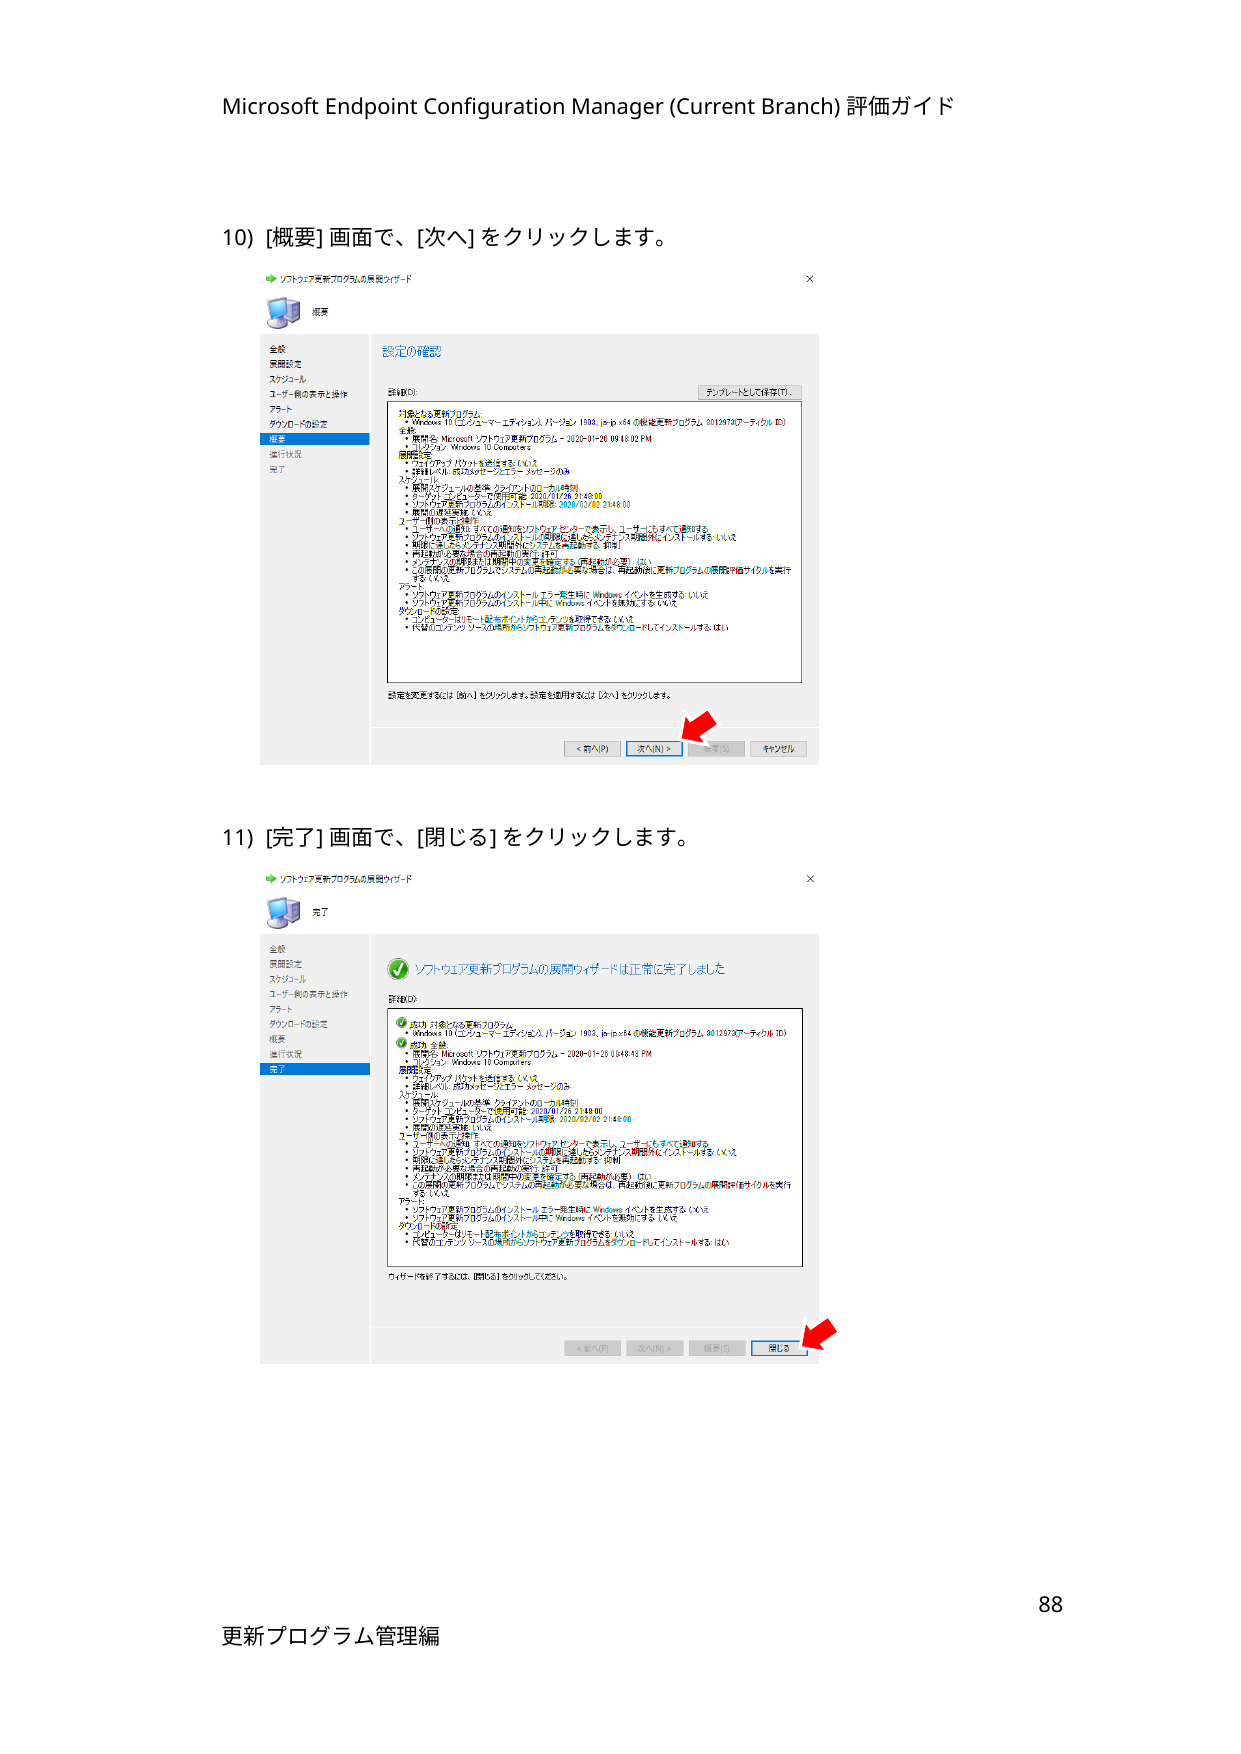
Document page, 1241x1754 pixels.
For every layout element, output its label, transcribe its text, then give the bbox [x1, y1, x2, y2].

list [概要] 画面で、[次へ] をクリックします。 [222, 217, 1063, 254]
picture [260, 869, 819, 1364]
list [完了] 画面で、[閉じる] をクリックします。 [222, 817, 1063, 854]
picture [260, 269, 819, 765]
